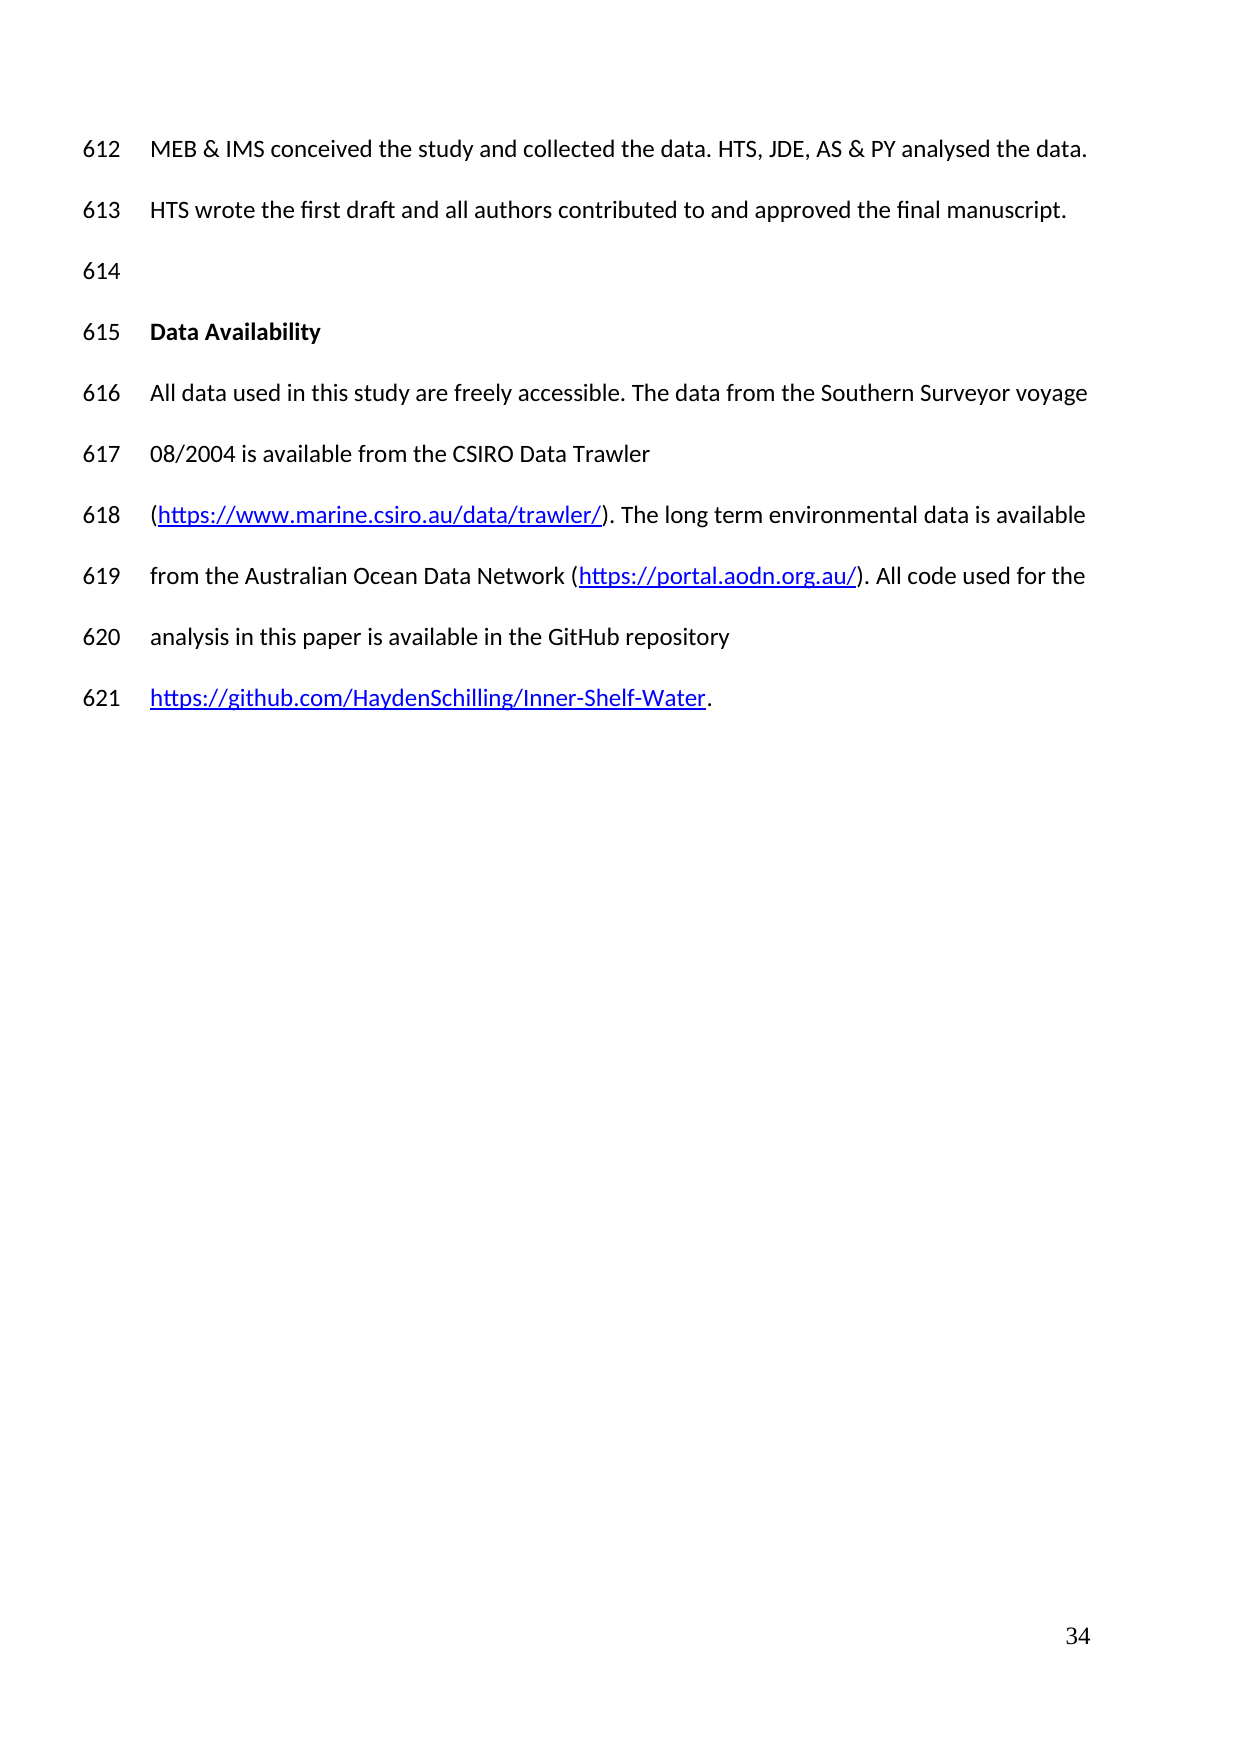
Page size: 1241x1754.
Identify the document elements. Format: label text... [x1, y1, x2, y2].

text All data used in this study are freely accessible. The data from the Southern Surveyor voyage 08/2004 is available from the CSIRO Data Trawler (https://www.marine.csiro.au/data/trawler/). The long term environmental data is available from the Australian Ocean Data Network (https://portal.aodn.org.au/). All code used for the analysis in this paper is available in the GitHub repository https://github.com/HaydenSchilling/Inner-Shelf-Water. [150, 377, 1090, 713]
text MEB & IMS conceived the study and collected the data. HTS, JDE, AS & PY analysed the data. HTS wrote the first draft and all authors contributed to and approved the final manuscript. [150, 133, 1090, 224]
text Data Availability [150, 316, 1090, 347]
